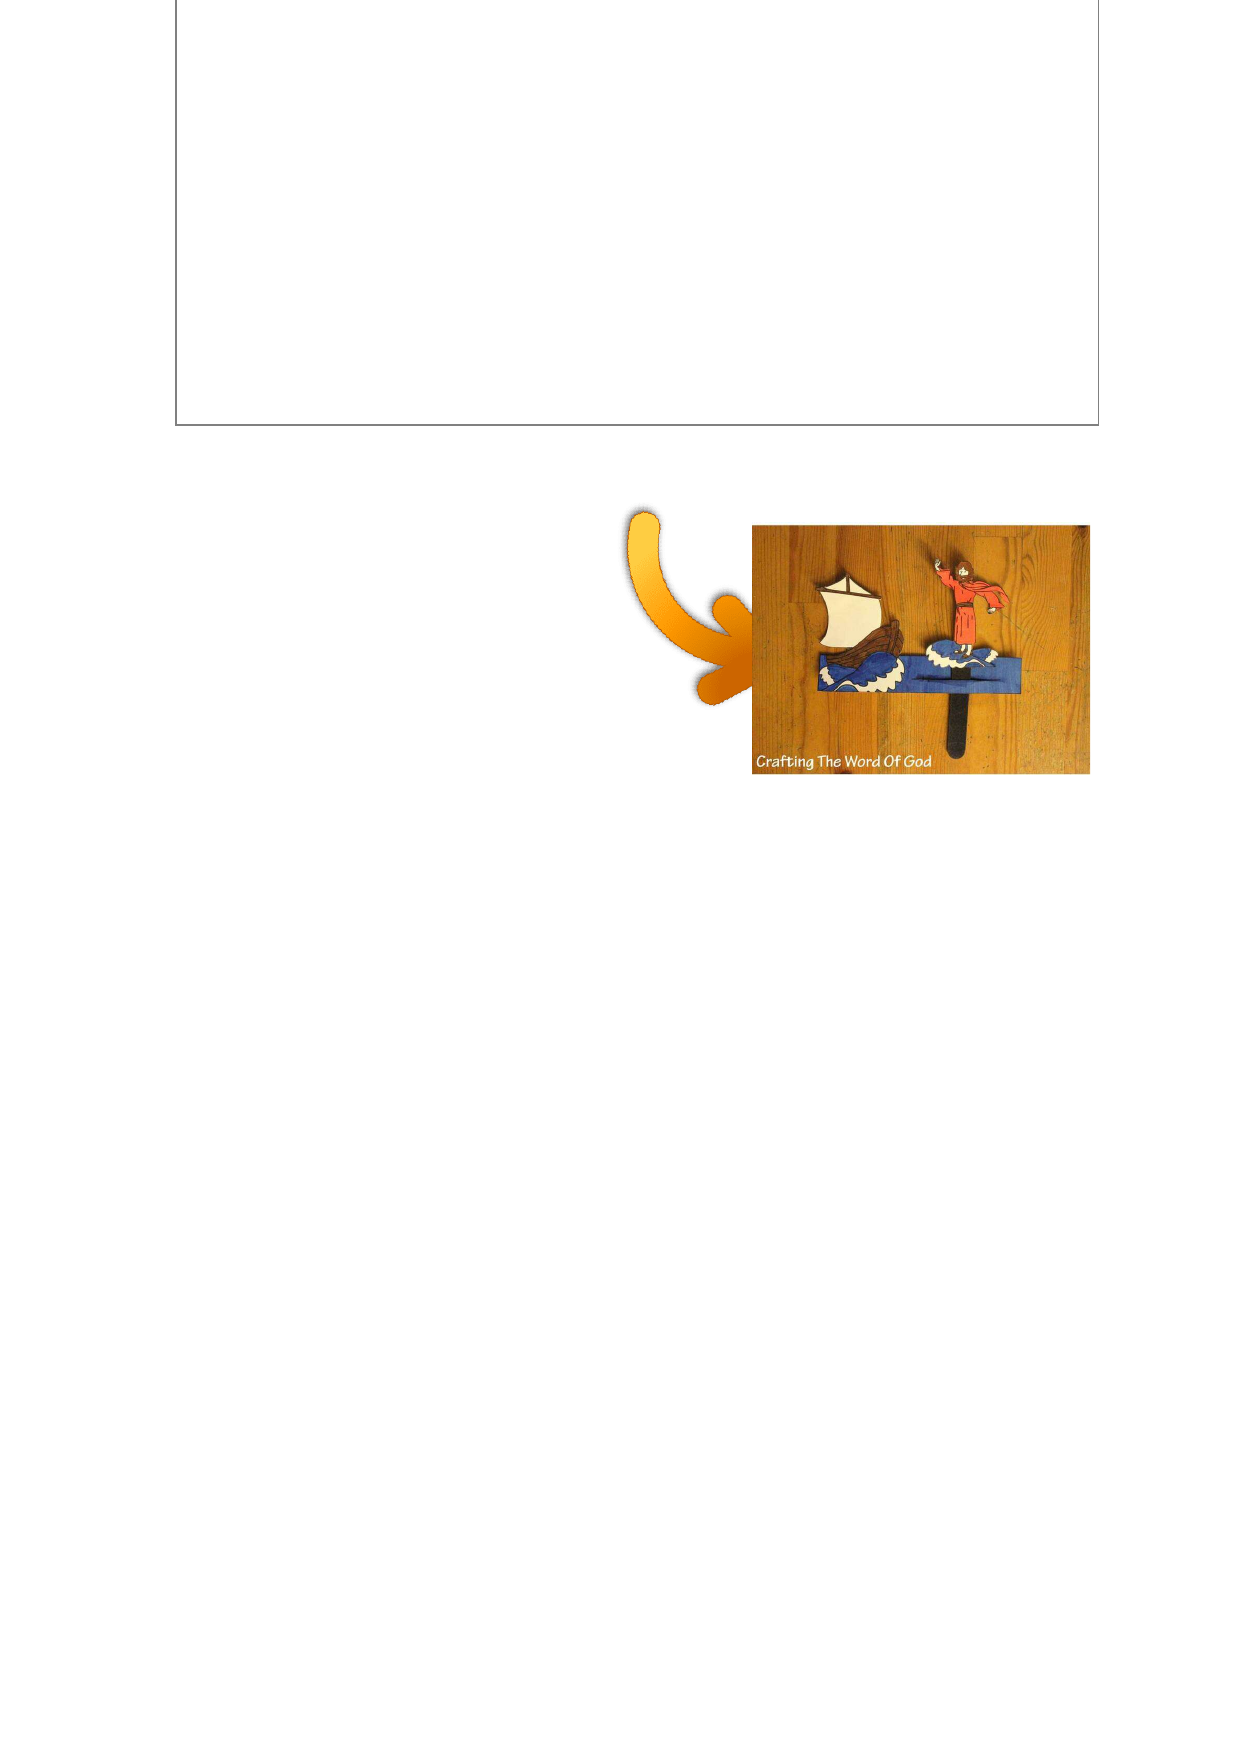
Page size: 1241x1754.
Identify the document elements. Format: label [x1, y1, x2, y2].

picture [581, 490, 1091, 775]
